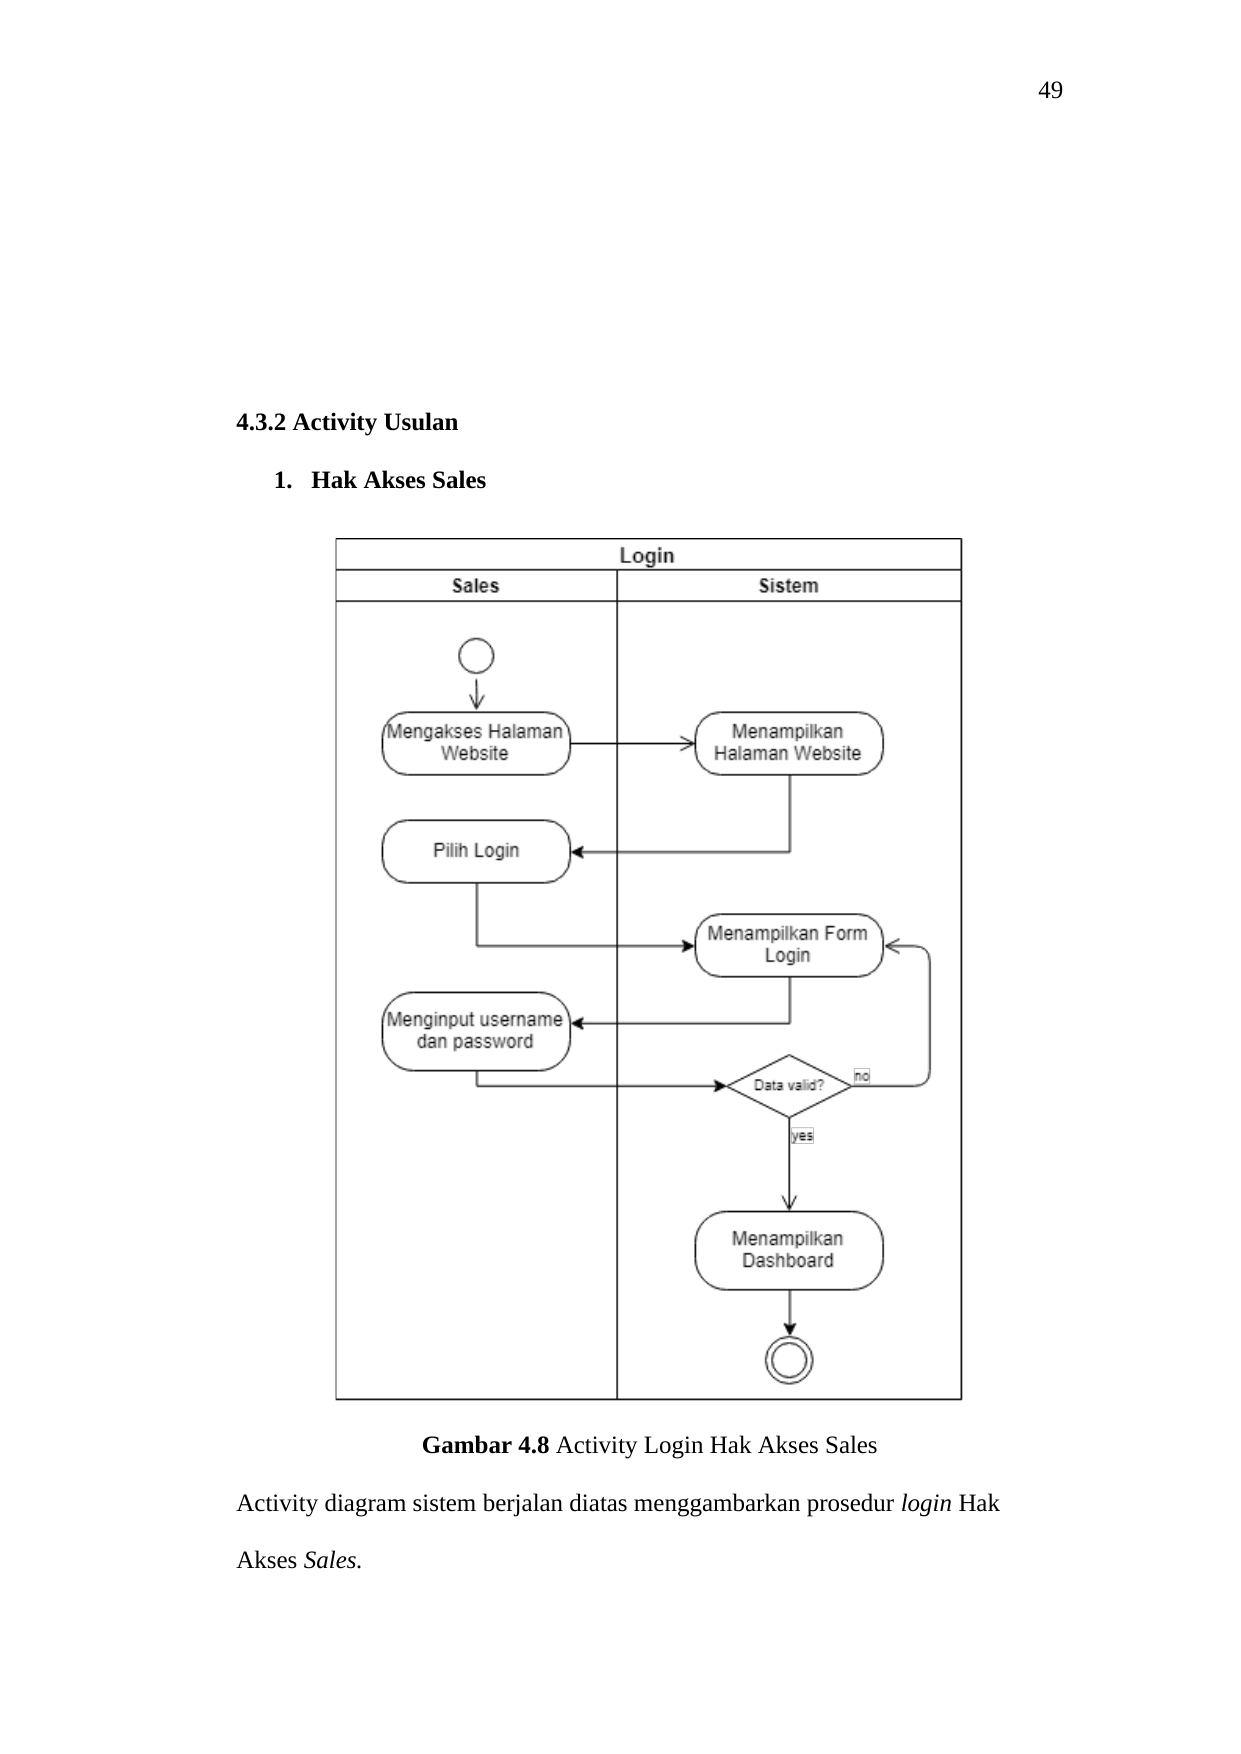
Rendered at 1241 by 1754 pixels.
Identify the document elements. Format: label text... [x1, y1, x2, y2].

text Gambar 4.8 Activity Login Hak Akses Sales [236, 1430, 1063, 1459]
text Activity diagram sistem berjalan diatas menggambarkan prosedur login Hak Akses Sales. [236, 1488, 1063, 1574]
list Hak Akses Sales [274, 465, 1063, 493]
picture [335, 538, 964, 1402]
text 4.3.2 Activity Usulan [236, 407, 1063, 436]
